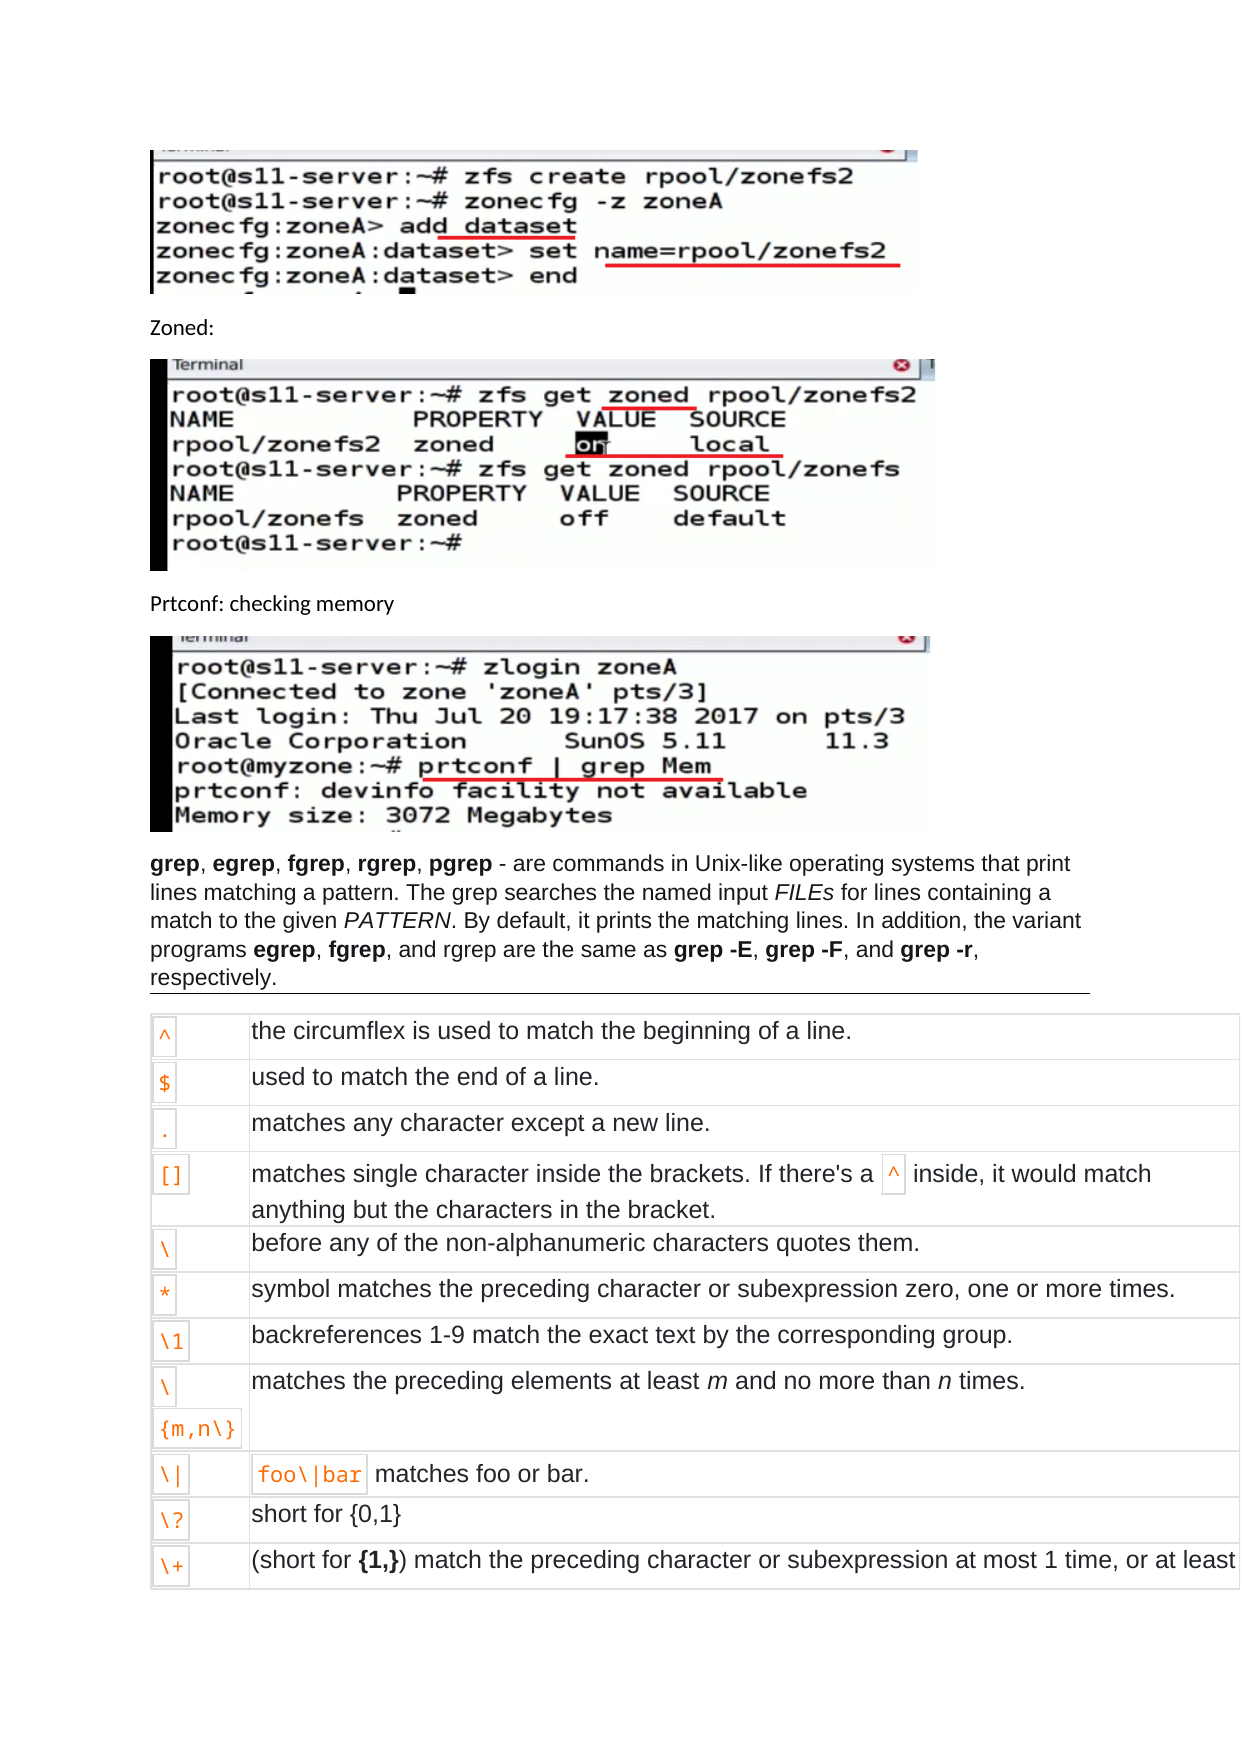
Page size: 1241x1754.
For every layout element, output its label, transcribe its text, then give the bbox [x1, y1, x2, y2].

table_cell used to match the end of a line. [250, 1060, 1239, 1105]
table_cell . [152, 1106, 249, 1151]
table_cell matches the preceding elements at least m and no more than n times. [250, 1365, 1239, 1450]
table_cell \1 [152, 1319, 249, 1363]
table_cell [] [152, 1152, 249, 1225]
table_cell \+ [152, 1544, 249, 1588]
text Zoned: [150, 313, 1090, 341]
picture [150, 359, 936, 571]
table_cell \ [152, 1227, 249, 1271]
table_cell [250, 1544, 1239, 1588]
picture [150, 150, 918, 294]
table_cell symbol matches the preceding character or subexpression zero, one or more times. [250, 1273, 1239, 1317]
table_cell * [152, 1273, 249, 1317]
table_cell backreferences 1-9 match the exact text by the corresponding group. [250, 1319, 1239, 1363]
table_header ^ [152, 1015, 249, 1059]
text grep, egrep, fgrep, rgrep, pgrep - are commands in Unix-like operating systems that print lines matching a pattern. The grep searches the named input FILEs for lines containing a match to the given PATTERN. By default, it prints the matching lines. In addition, the variant programs egrep, fgrep, and rgrep are the same as grep -E, grep -F, and grep -r, respectively. [150, 850, 1090, 993]
table_cell $ [152, 1060, 249, 1105]
table_header the circumflex is used to match the beginning of a line. [250, 1015, 1239, 1059]
table_cell before any of the non-alphanumeric characters quotes them. [250, 1227, 1239, 1271]
table_cell \? [152, 1498, 249, 1542]
table_cell matches single character inside the brackets. If there's a ^ inside, it would match anything but the characters in the bracket. [250, 1152, 1239, 1225]
table_cell \| [152, 1452, 249, 1496]
table_cell foo\|bar matches foo or bar. [250, 1452, 1239, 1496]
table_cell short for {0,1} [250, 1498, 1239, 1542]
text Prtconf: checking memory [150, 589, 1090, 618]
table_cell matches any character except a new line. [250, 1106, 1239, 1151]
picture [150, 636, 930, 832]
table_cell \{m,n\} [152, 1365, 249, 1450]
